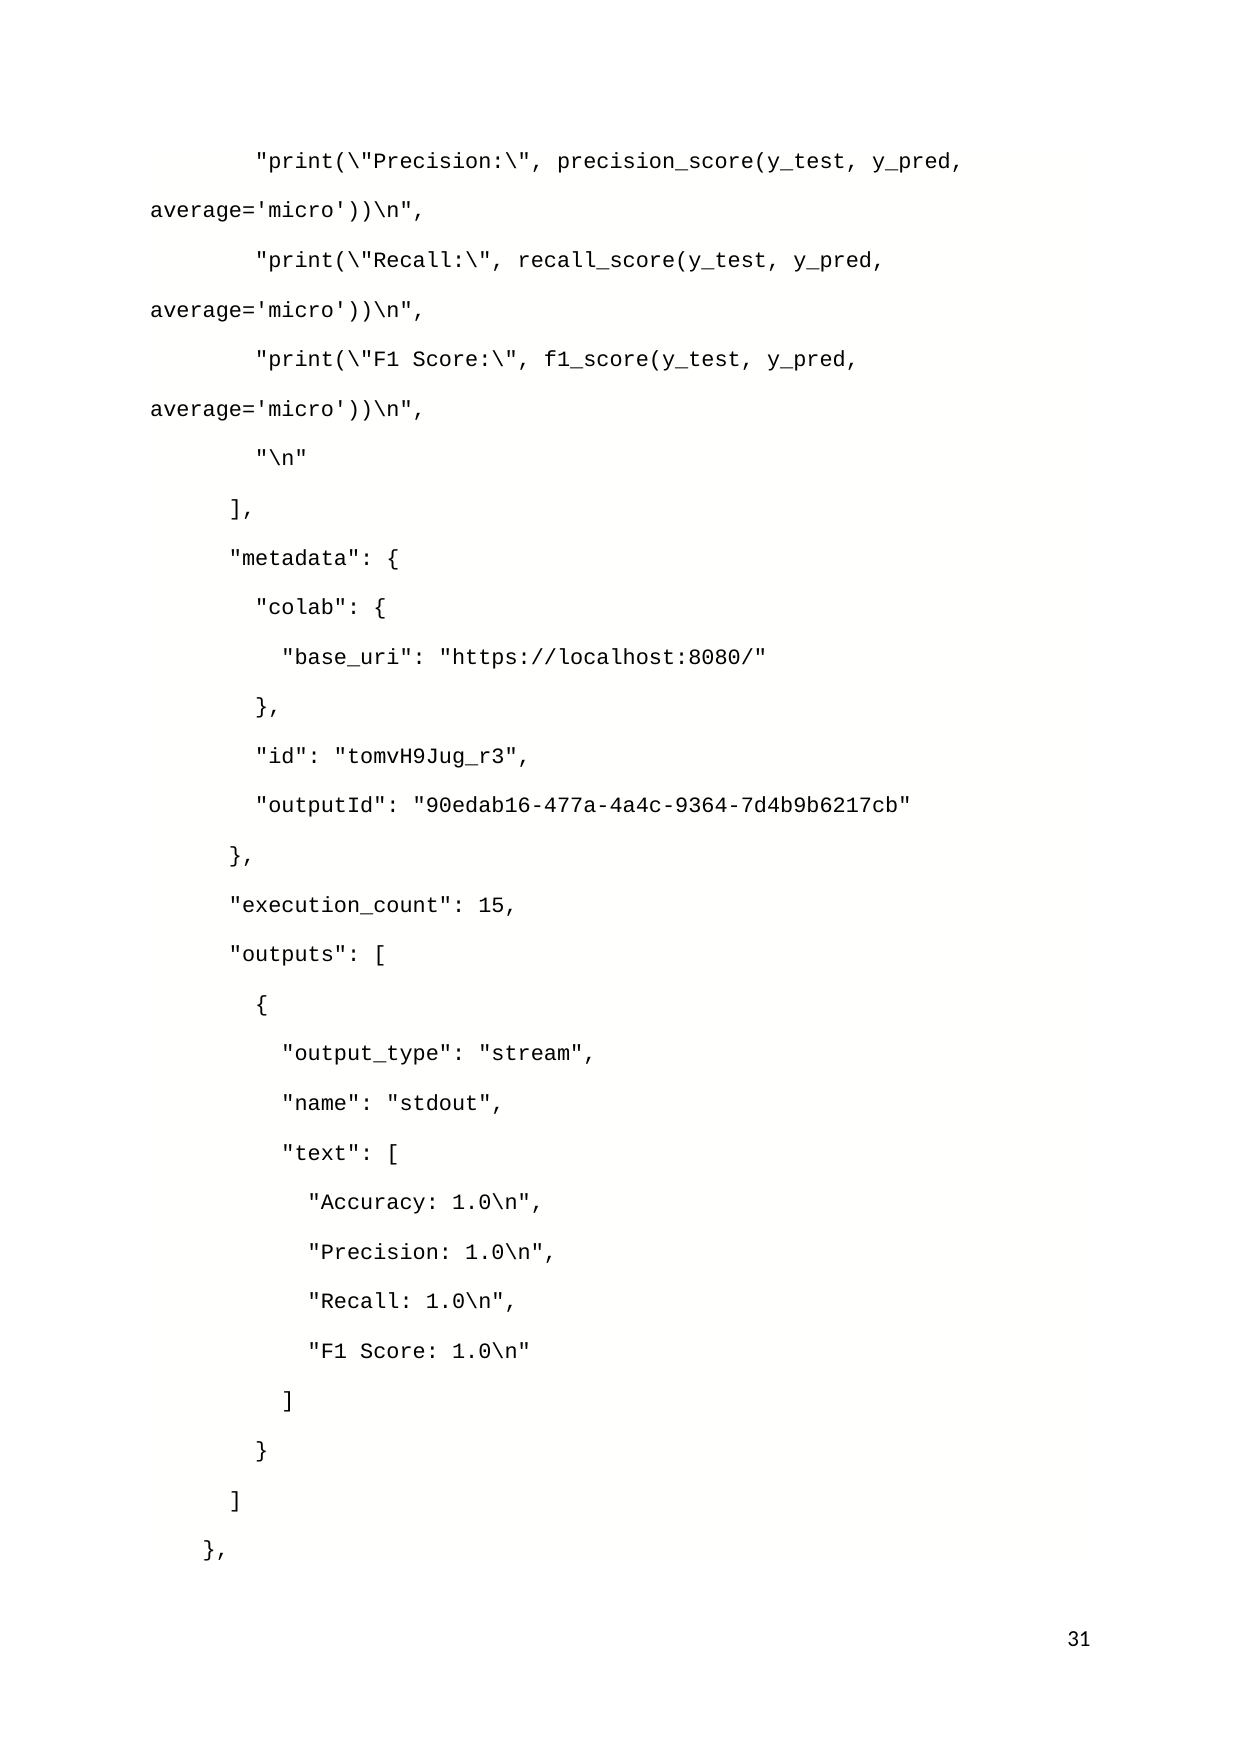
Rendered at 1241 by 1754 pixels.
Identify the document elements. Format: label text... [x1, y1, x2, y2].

text "text": [ [150, 1142, 1090, 1166]
text "execution_count": 15, [150, 894, 1090, 918]
text "outputId": "90edab16-477a-4a4c-9364-7d4b9b6217cb" [150, 794, 1090, 819]
text "outputs": [ [150, 943, 1090, 968]
text ], [150, 497, 1090, 522]
text "Recall: 1.0\n", [150, 1290, 1090, 1315]
text } [150, 1439, 1090, 1464]
text "base_uri": "https://localhost:8080/" [150, 646, 1090, 671]
text "colab": { [150, 596, 1090, 621]
text "F1 Score: 1.0\n" [150, 1340, 1090, 1365]
text "Precision: 1.0\n", [150, 1241, 1090, 1266]
text "print(\"Precision:\", precision_score(y_test, y_pred, average='micro'))\n", [150, 150, 1090, 224]
text }, [150, 695, 1090, 720]
text }, [150, 1538, 1090, 1563]
text "name": "stdout", [150, 1092, 1090, 1117]
text "id": "tomvH9Jug_r3", [150, 745, 1090, 770]
text "print(\"Recall:\", recall_score(y_test, y_pred, average='micro'))\n", [150, 249, 1090, 323]
text "metadata": { [150, 547, 1090, 571]
text }, [150, 844, 1090, 869]
text "print(\"F1 Score:\", f1_score(y_test, y_pred, average='micro'))\n", [150, 348, 1090, 423]
text ] [150, 1389, 1090, 1414]
text { [150, 993, 1090, 1018]
text "\n" [150, 447, 1090, 472]
text ] [150, 1489, 1090, 1513]
text "Accuracy: 1.0\n", [150, 1191, 1090, 1216]
text "output_type": "stream", [150, 1042, 1090, 1067]
